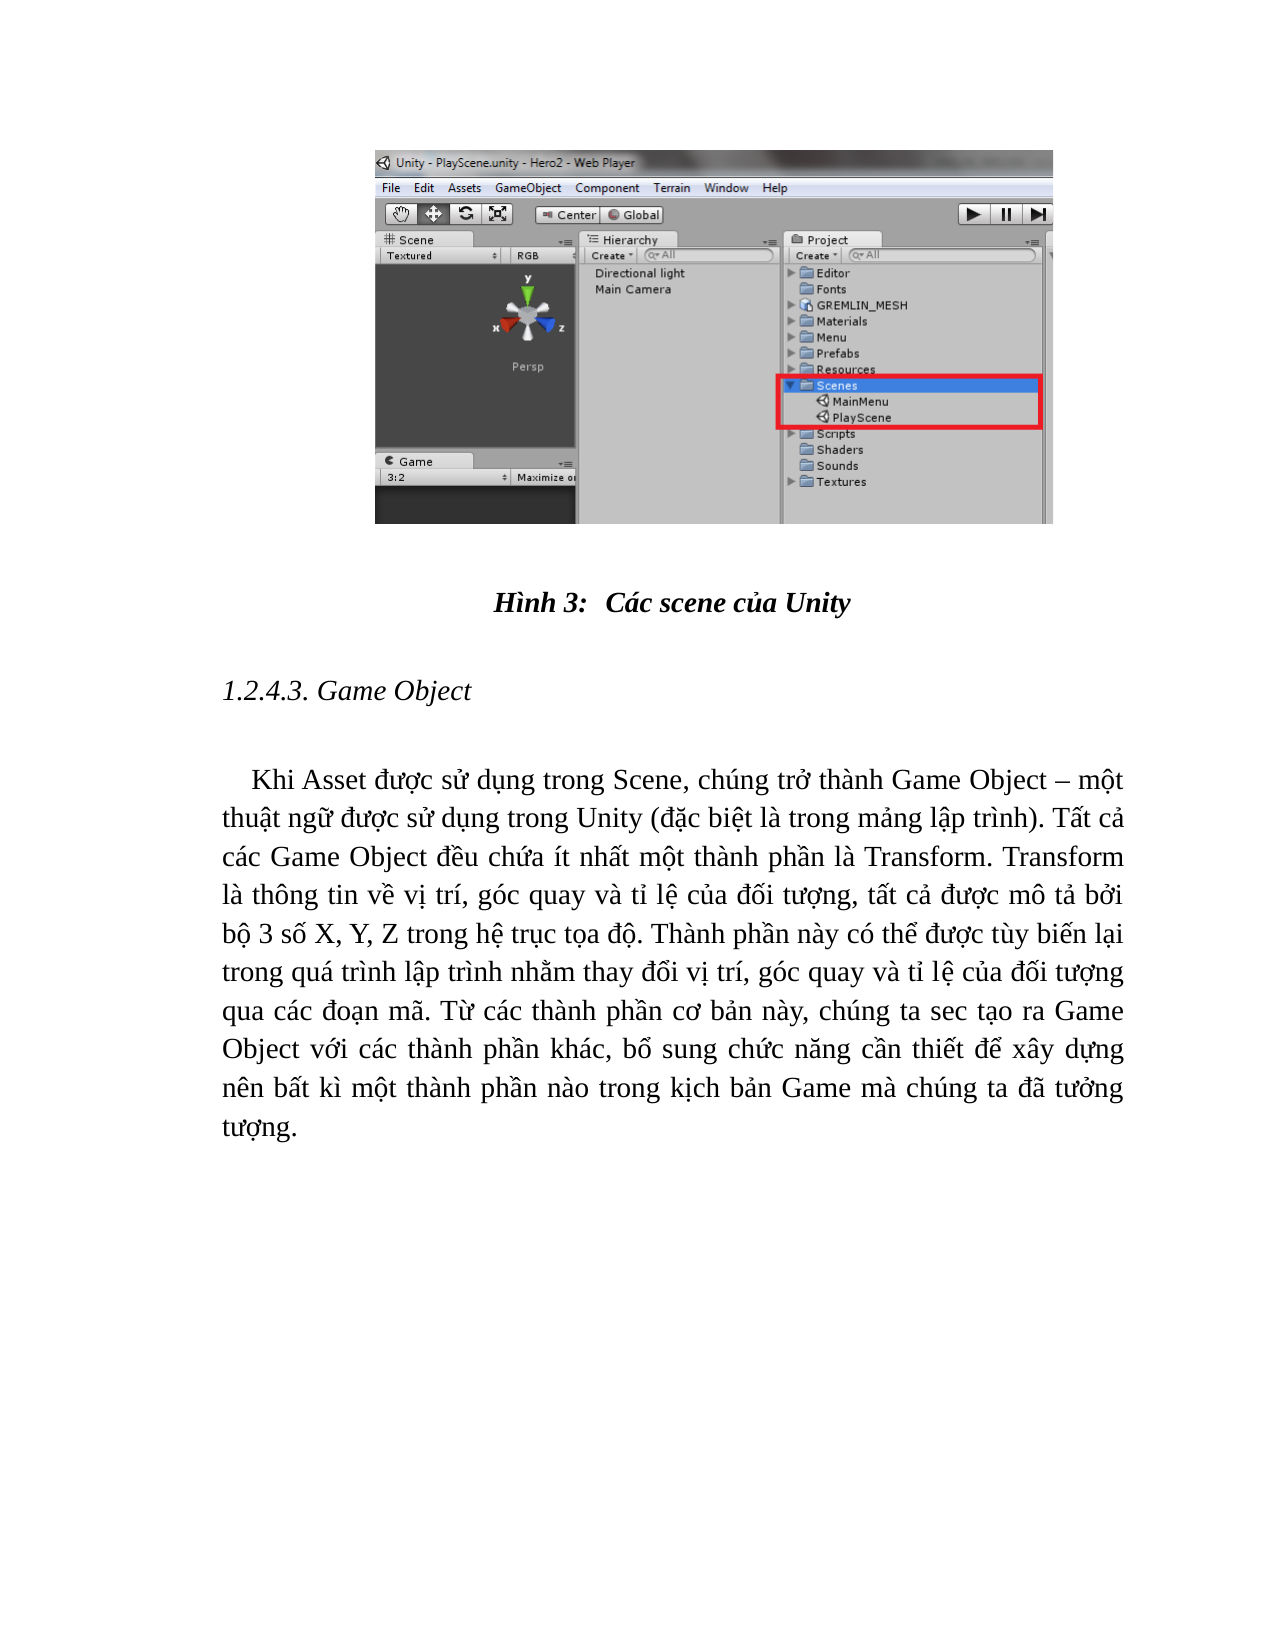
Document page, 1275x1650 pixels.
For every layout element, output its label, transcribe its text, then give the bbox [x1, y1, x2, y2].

text 1.2.4.3. Game Object [222, 673, 1125, 707]
picture [375, 150, 1054, 524]
text Khi Asset được sử dụng trong Scene, chúng trở thành Game Object – một thuật ngữ được sử dụng trong Unity (đặc biệt là trong mảng lập trình). Tất cả các Game Object đều chứa ít nhất một thành phần là Transform. Transform là thông tin về vị trí, góc quay và tỉ lệ của đối tượng, tất cả được mô tả bởi bộ 3 số X, Y, Z trong hệ trục tọa độ. Thành phần này có thể được tùy biến lại trong quá trình lập trình nhằm thay đổi vị trí, góc quay và tỉ lệ của đối tượng qua các đoạn mã. Từ các thành phần cơ bản này, chúng ta sec tạo ra Game Object với các thành phần khác, bổ sung chức năng cần thiết để xây dựng nên bất kì một thành phần nào trong kịch bản Game mà chúng ta đã tưởng tượng. [222, 762, 1125, 1142]
text Hình 3: Các scene của Unity [222, 585, 1125, 618]
